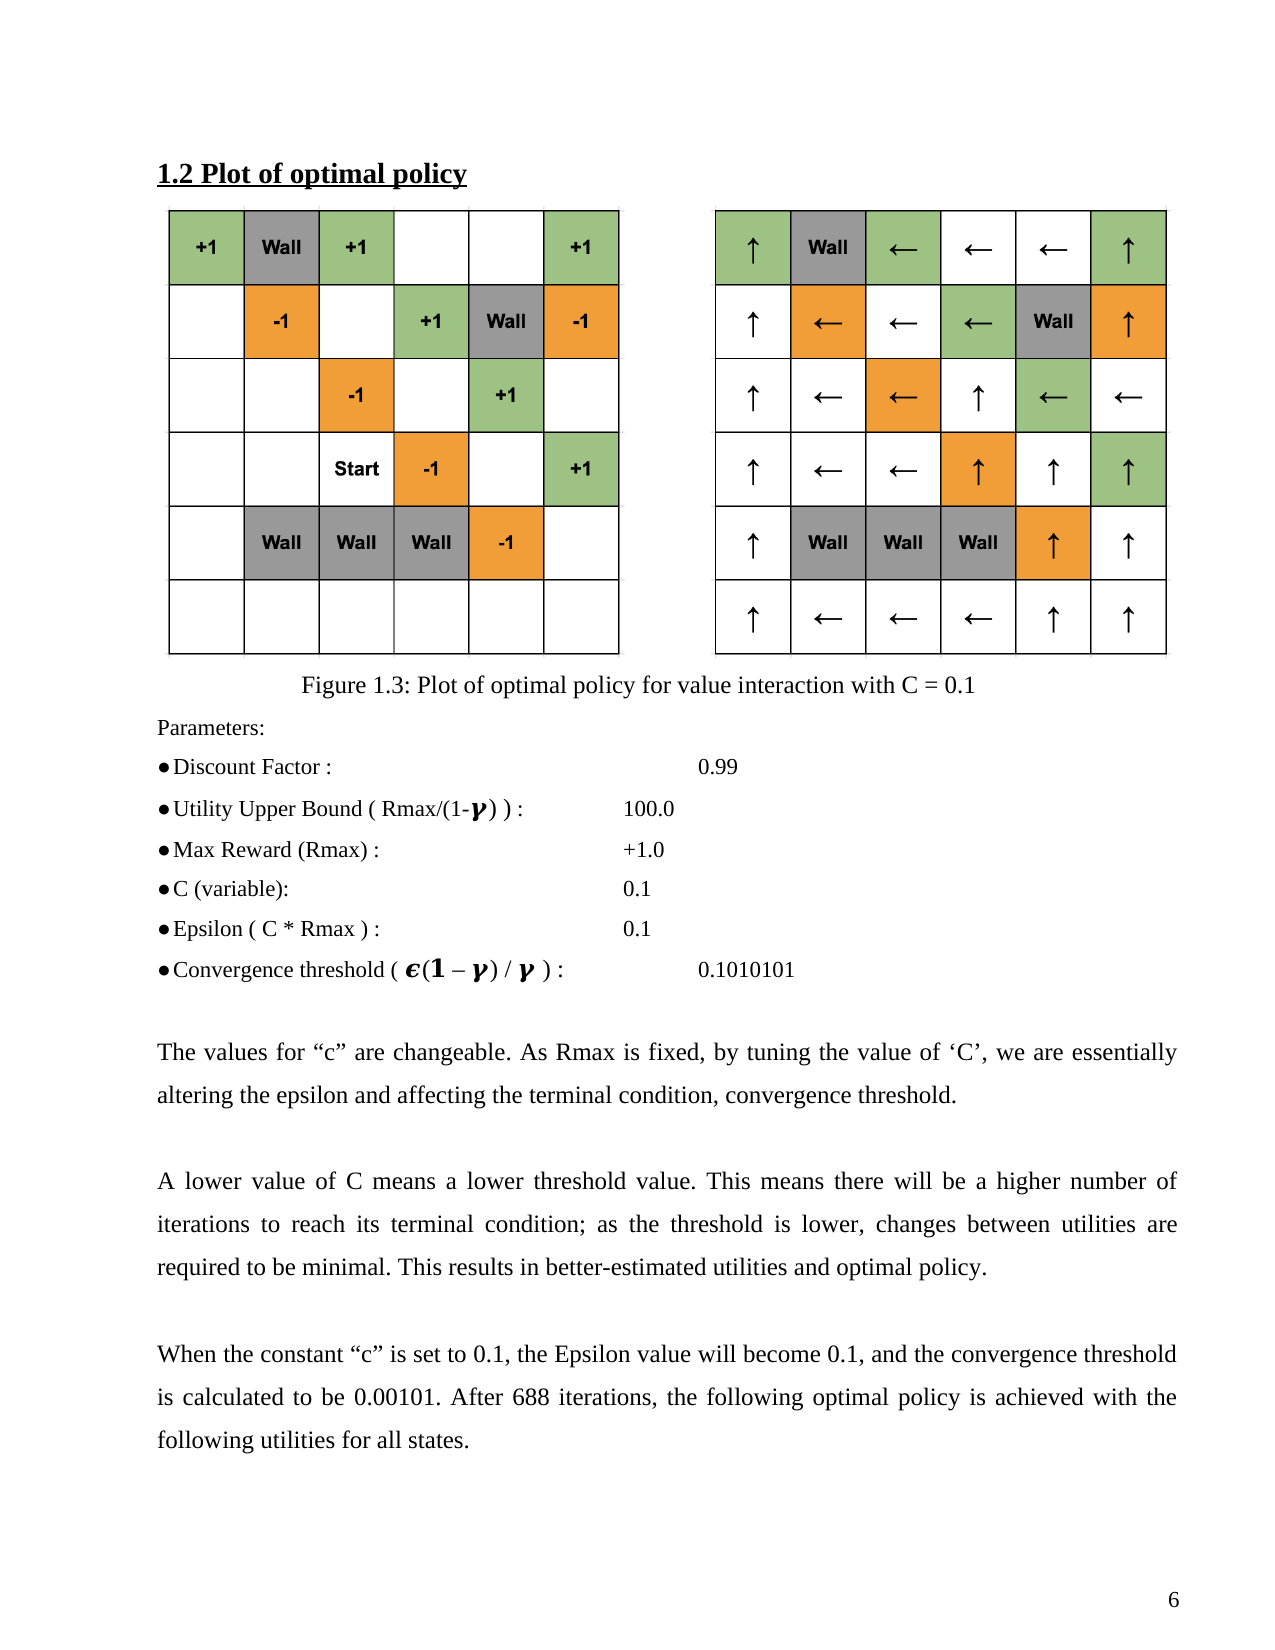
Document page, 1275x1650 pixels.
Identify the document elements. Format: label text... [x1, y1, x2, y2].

list C (variable): 0.1 [157, 875, 1179, 902]
text Figure 1.3: Plot of optimal policy for value interaction with C = 0.1 [98, 671, 1179, 699]
picture [710, 206, 1171, 658]
picture [165, 206, 625, 658]
list Utility Upper Bound ( Rmax/(1-𝜸) ) : 100.0 [157, 793, 1179, 821]
list Epsilon ( C * Rmax ) : 0.1 [157, 915, 1179, 941]
list Max Reward (Rmax) : +1.0 [157, 836, 1179, 862]
text Parameters: [157, 714, 1179, 740]
list Convergence threshold ( 𝝐(𝟏 – 𝜸) / 𝜸 ) : 0.1010101 [157, 954, 1179, 983]
list Discount Factor : 0.99 [157, 753, 1179, 779]
text When the constant “c” is set to 0.1, the Epsilon value will become 0.1, and the convergence threshold is calculated to be 0.00101. After 688 iterations, the following optimal policy is achieved with the following utilities for all states. [157, 1339, 1179, 1454]
subtitle 1.2 Plot of optimal policy [157, 156, 1179, 190]
text A lower value of C means a lower threshold value. This means there will be a higher number of iterations to reach its terminal condition; as the threshold is lower, changes between utilities are required to be minimal. This results in better-estimated utilities and optimal policy. [157, 1166, 1179, 1281]
text The values for “c” are changeable. As Rmax is fixed, by tuning the value of ‘C’, we are essentially altering the epsilon and affecting the terminal condition, convergence threshold. [157, 1037, 1179, 1109]
